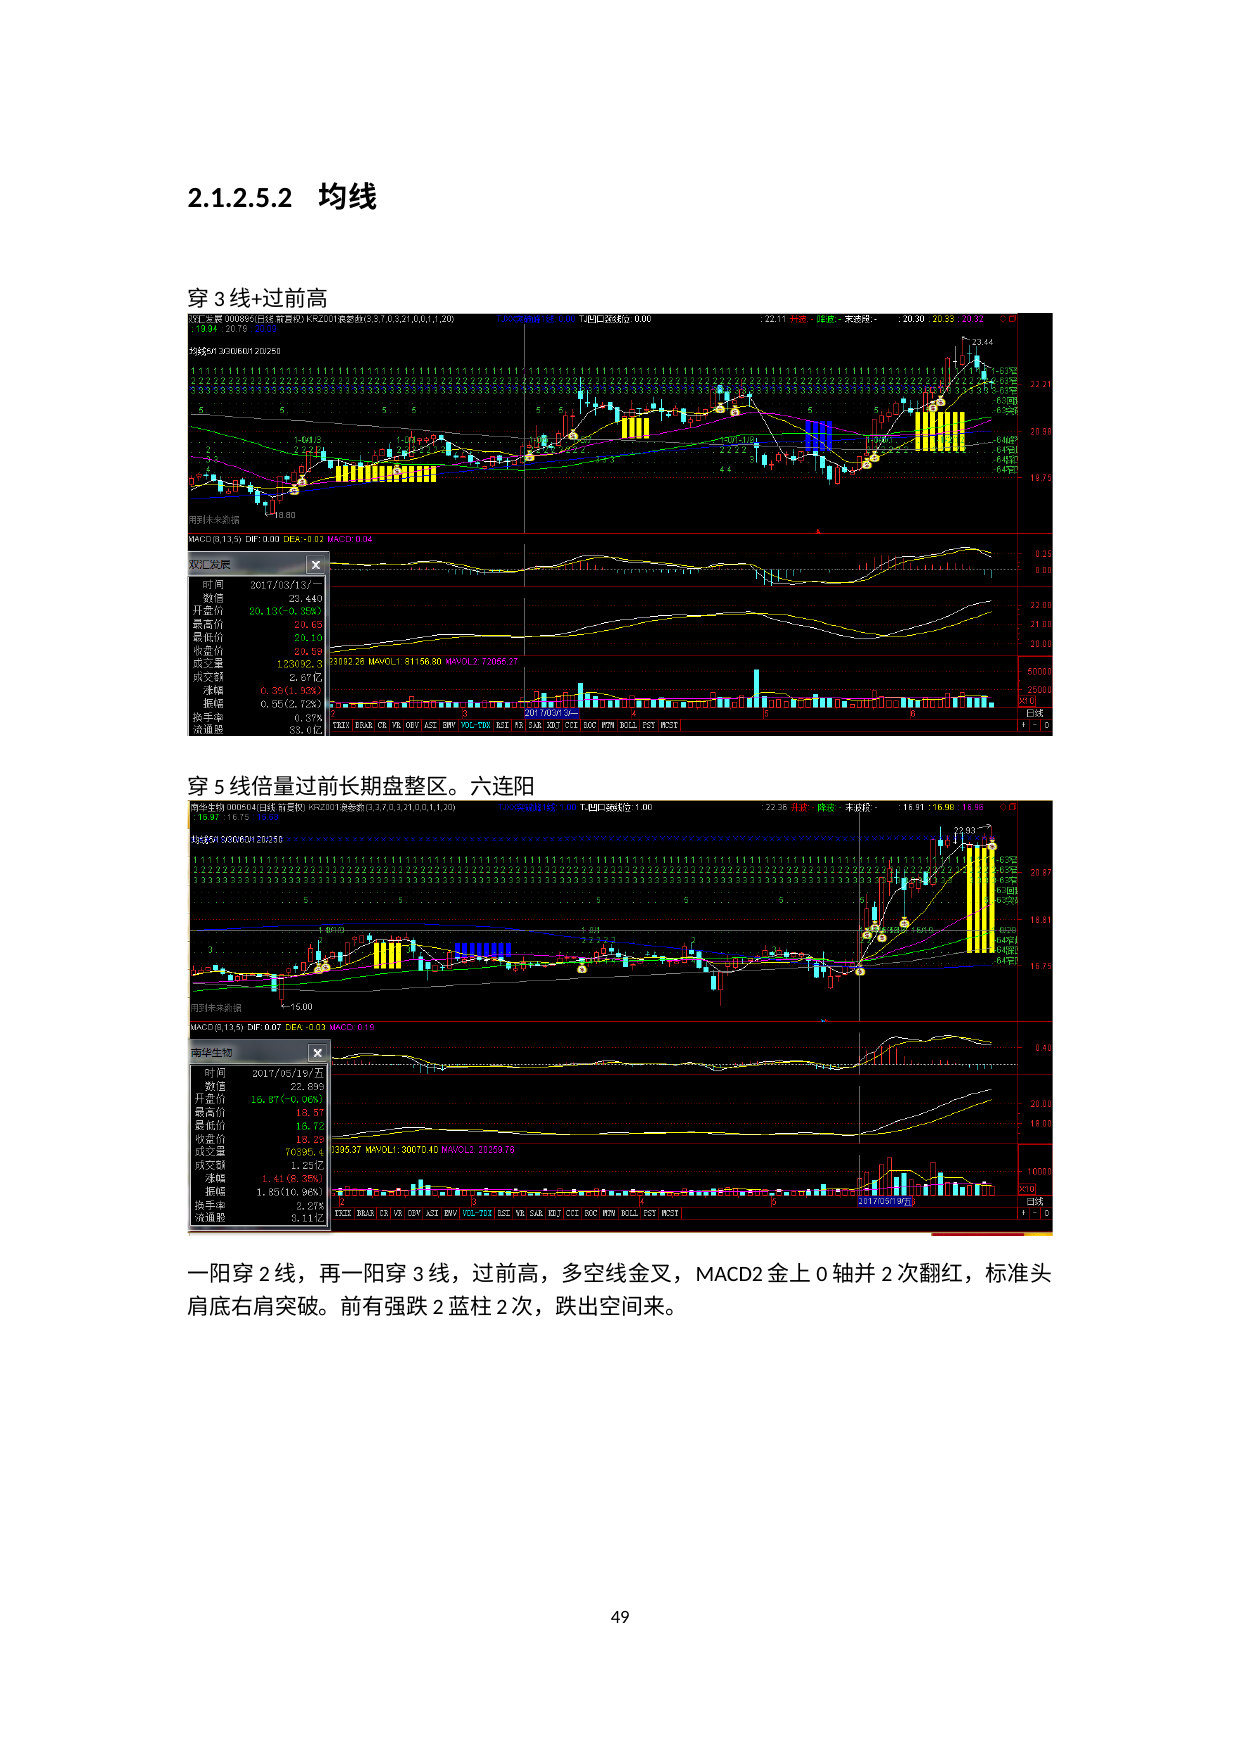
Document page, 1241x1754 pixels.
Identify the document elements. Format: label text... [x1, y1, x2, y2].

text 一阳穿2线，再一阳穿3线，过前高，多空线金叉，MACD2金上0轴并2次翻红，标准头肩底右肩突破。前有强跌2蓝柱2次，跌出空间来。 [187, 1256, 1053, 1321]
picture [187, 800, 1053, 1236]
picture [187, 313, 1053, 736]
text 穿5线倍量过前长期盘整区。六连阳 [187, 768, 1053, 800]
text 穿3线+过前高 [187, 281, 1053, 313]
subtitle 均线 [187, 162, 1053, 227]
